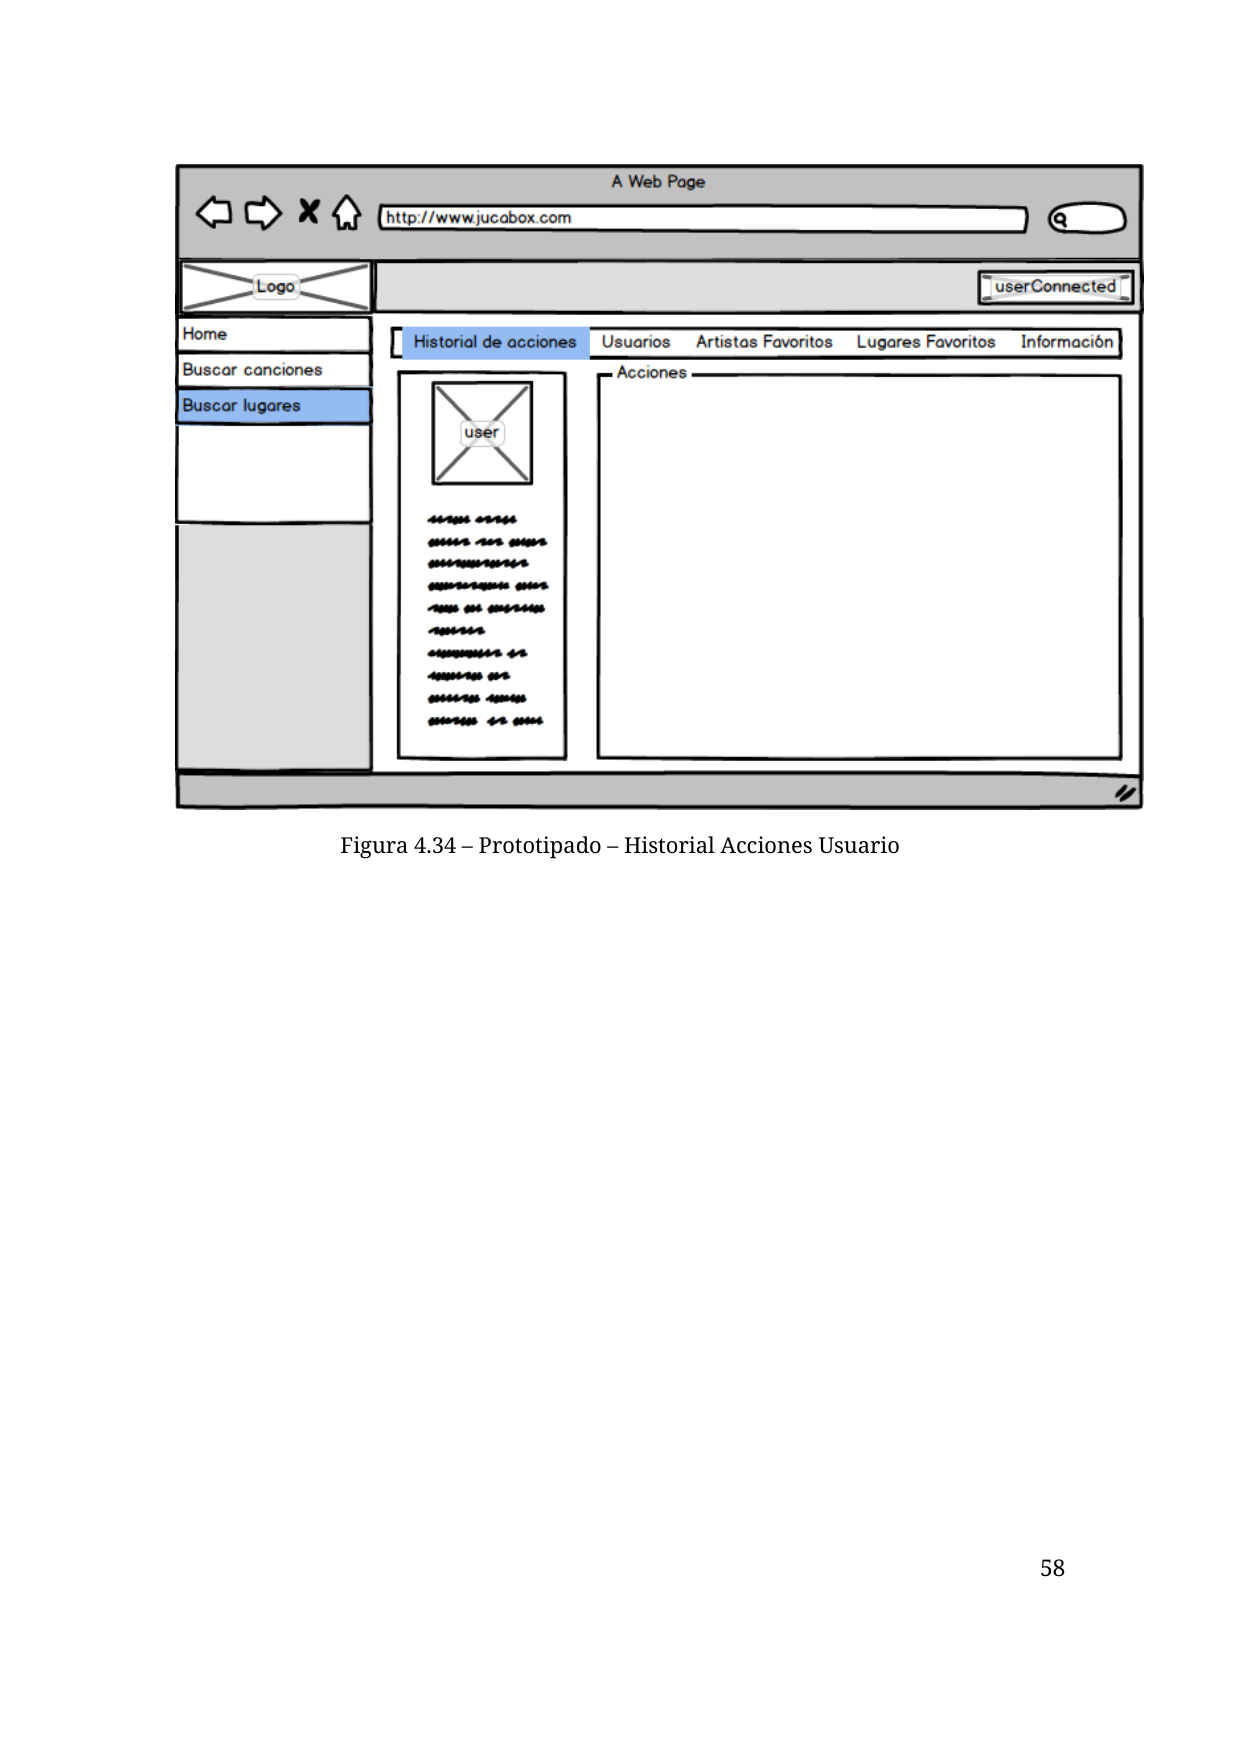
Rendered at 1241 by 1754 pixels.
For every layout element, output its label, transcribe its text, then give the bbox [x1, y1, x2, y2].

subtitle Figura 4.34 – Prototipado – Historial Acciones Usuario [175, 830, 1065, 860]
picture [175, 164, 1144, 810]
